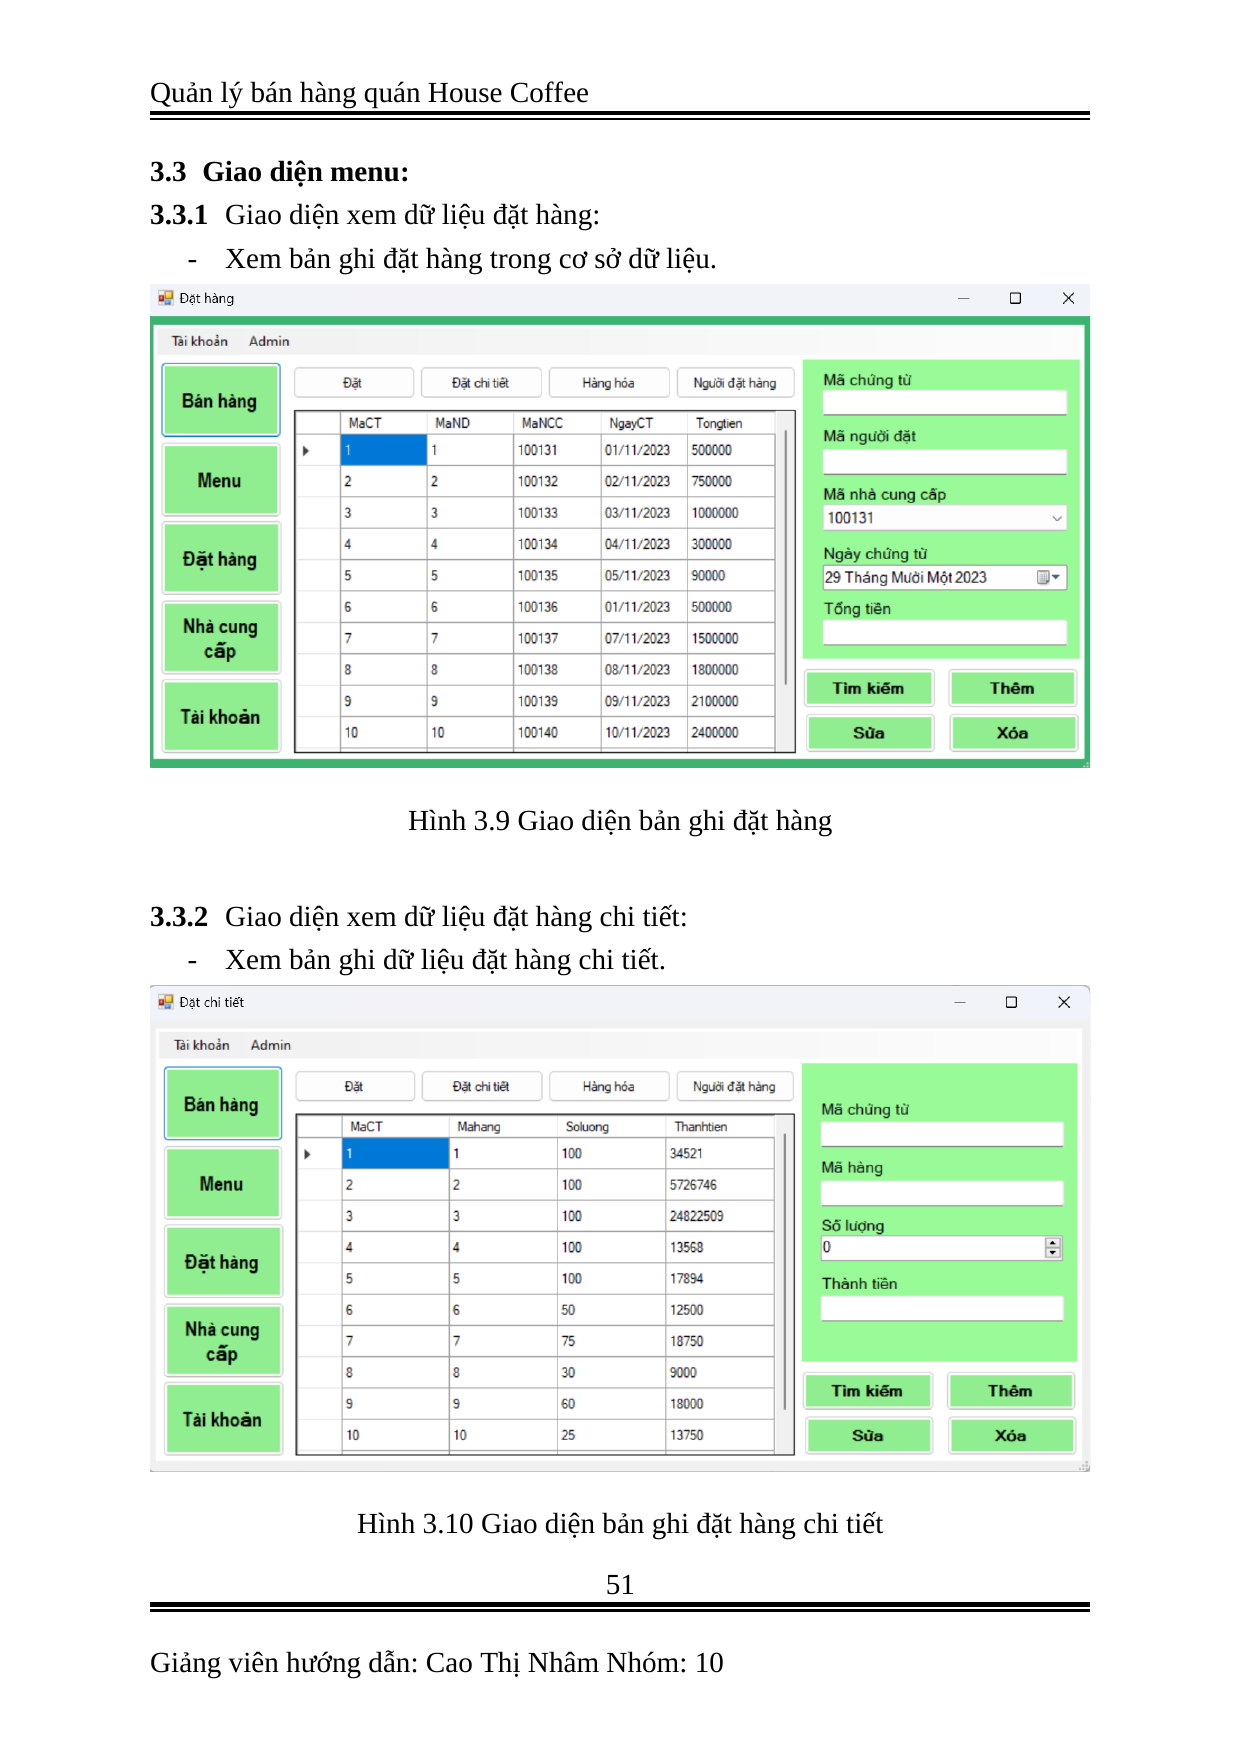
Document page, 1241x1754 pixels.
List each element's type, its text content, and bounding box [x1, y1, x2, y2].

picture [150, 985, 1091, 1472]
list Giao diện menu: [150, 154, 1090, 187]
list Giao diện xem dữ liệu đặt hàng: [150, 197, 1090, 231]
text Hình 3.9 Giao diện bản ghi đặt hàng [150, 803, 1090, 836]
list Giao diện xem dữ liệu đặt hàng chi tiết: [150, 899, 1090, 932]
text Hình 3.10 Giao diện bản ghi đặt hàng chi tiết [150, 1506, 1090, 1540]
list Xem bản ghi dữ liệu đặt hàng chi tiết. [187, 942, 1090, 976]
picture [150, 284, 1091, 768]
list Xem bản ghi đặt hàng trong cơ sở dữ liệu. [187, 241, 1090, 274]
